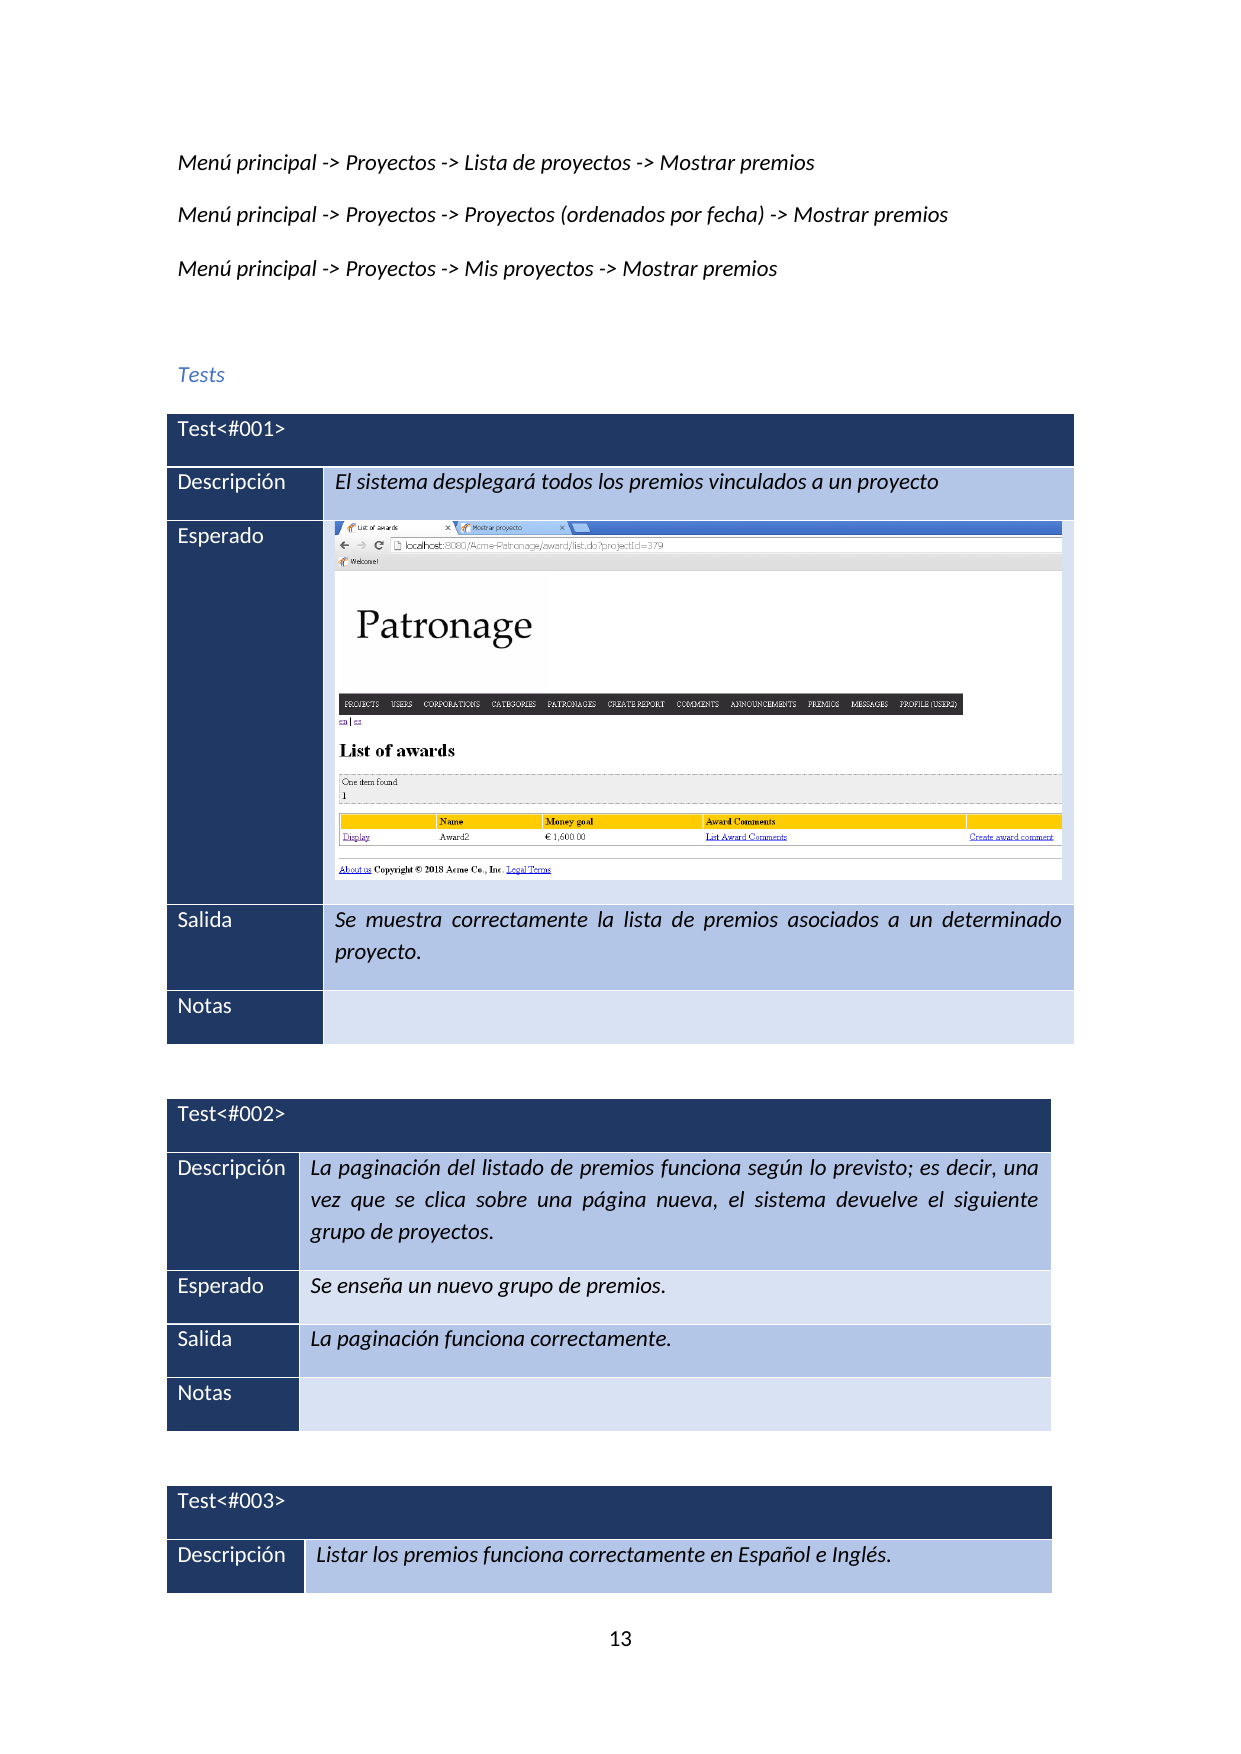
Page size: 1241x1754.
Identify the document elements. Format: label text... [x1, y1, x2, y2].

table_cell Notas [167, 1378, 299, 1431]
table_cell Esperado [167, 1271, 299, 1323]
table_cell Esperado [167, 521, 323, 904]
table_cell El sistema desplegará todos los premios vinculados a un proyecto [324, 468, 1074, 520]
table_cell Descripción [167, 1153, 299, 1270]
picture [334, 521, 1062, 880]
table_header Test<#002> [167, 1099, 1051, 1152]
table_cell Salida [167, 905, 323, 990]
text Menú principal -> Proyectos -> Proyectos (ordenados por fecha) -> Mostrar premios [177, 201, 1063, 229]
table_cell Descripción [167, 468, 323, 520]
table_cell [300, 1378, 1051, 1431]
table_cell Listar los premios funciona correctamente en Español e Inglés. [306, 1540, 1052, 1593]
table_cell Se muestra correctamente la lista de premios asociados a un determinado proyecto. [324, 905, 1074, 990]
text Tests [177, 360, 1063, 388]
table_cell Se enseña un nuevo grupo de premios. [300, 1271, 1051, 1323]
table_cell Descripción [167, 1540, 304, 1593]
table_cell Notas [167, 991, 323, 1044]
table_cell La paginación del listado de premios funciona según lo previsto; es decir, una vez que se clica sobre una página nueva, el sistema devuelve el siguiente grupo de proyectos. [300, 1153, 1051, 1270]
table_cell La paginación funciona correctamente. [300, 1325, 1051, 1377]
table_cell [324, 521, 1074, 904]
table_header Test<#003> [167, 1486, 1052, 1539]
table_cell Salida [167, 1325, 299, 1377]
table_cell [324, 991, 1074, 1044]
table_header Test<#001> [167, 414, 1074, 466]
text Menú principal -> Proyectos -> Mis proyectos -> Mostrar premios [177, 254, 1063, 282]
text Menú principal -> Proyectos -> Lista de proyectos -> Mostrar premios [177, 148, 1063, 176]
